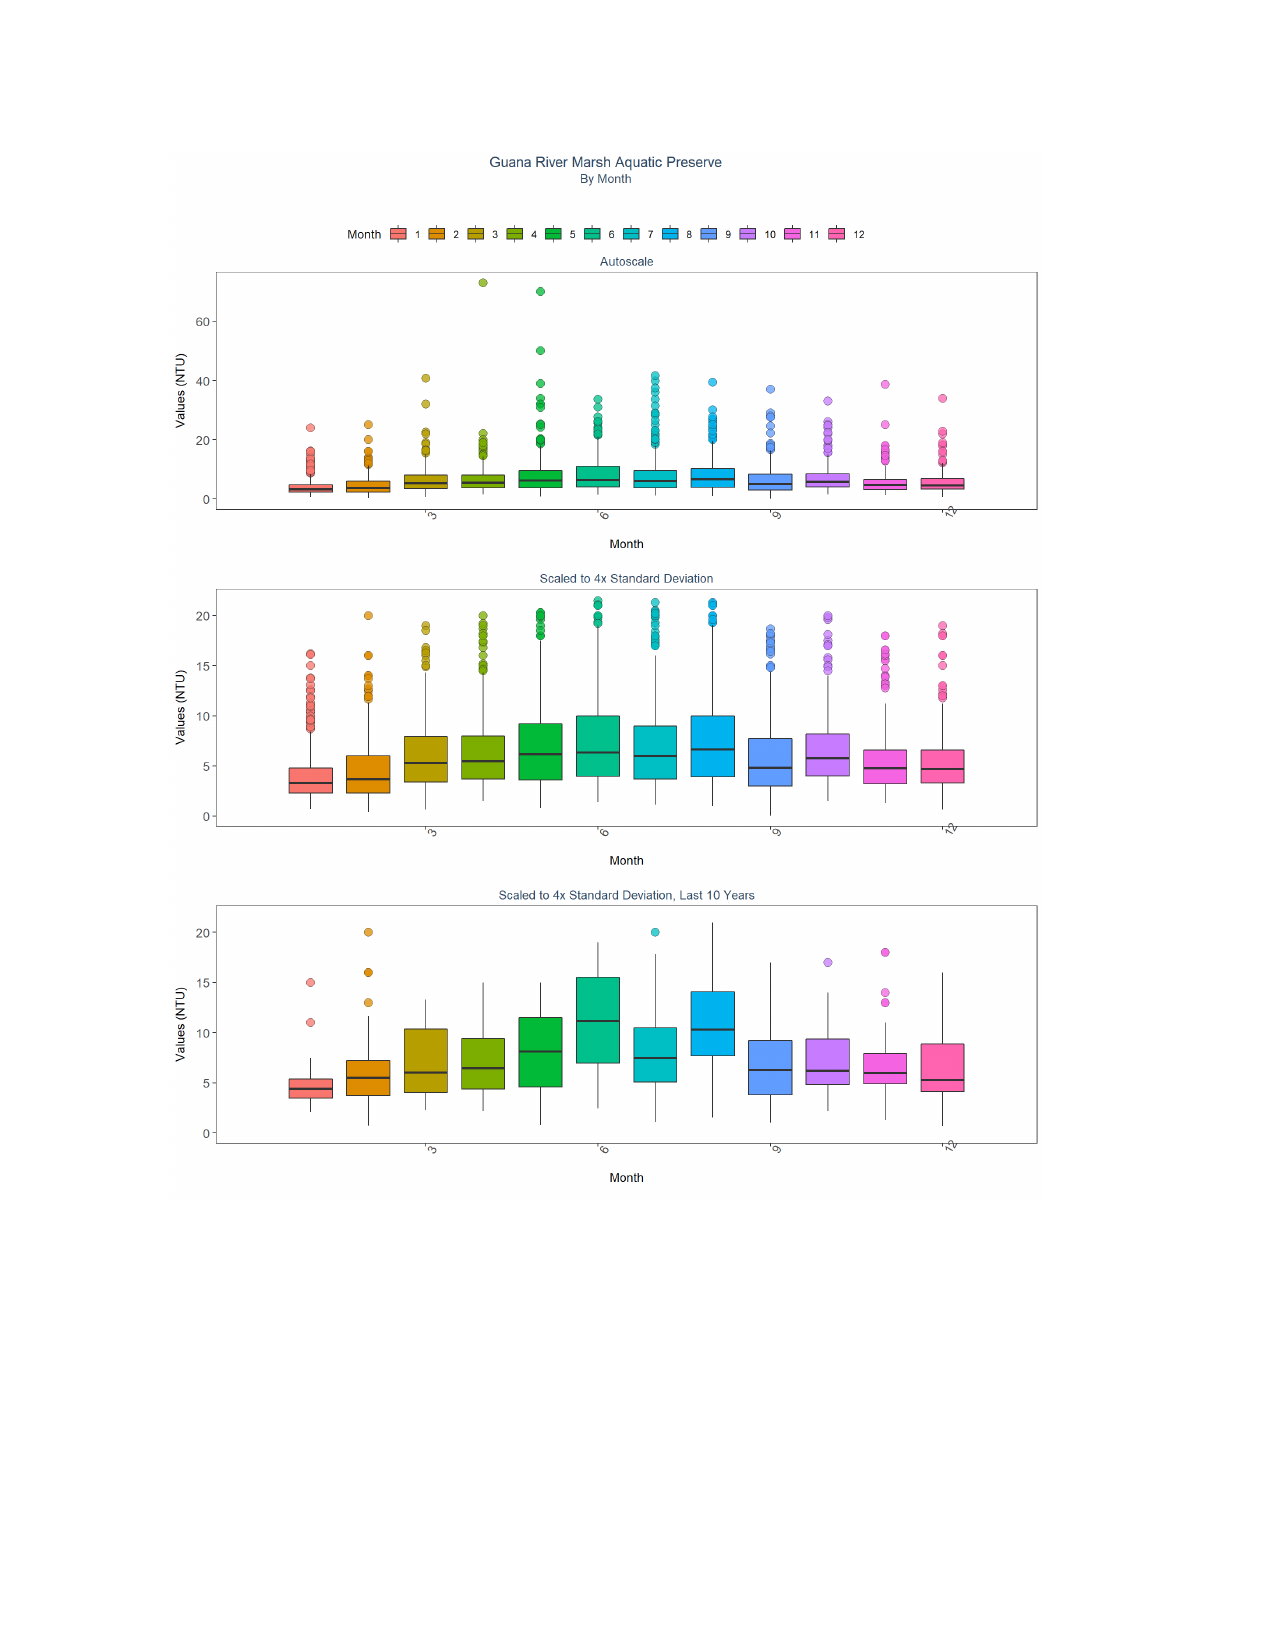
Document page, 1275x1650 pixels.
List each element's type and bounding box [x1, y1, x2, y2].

picture [168, 150, 1044, 1200]
